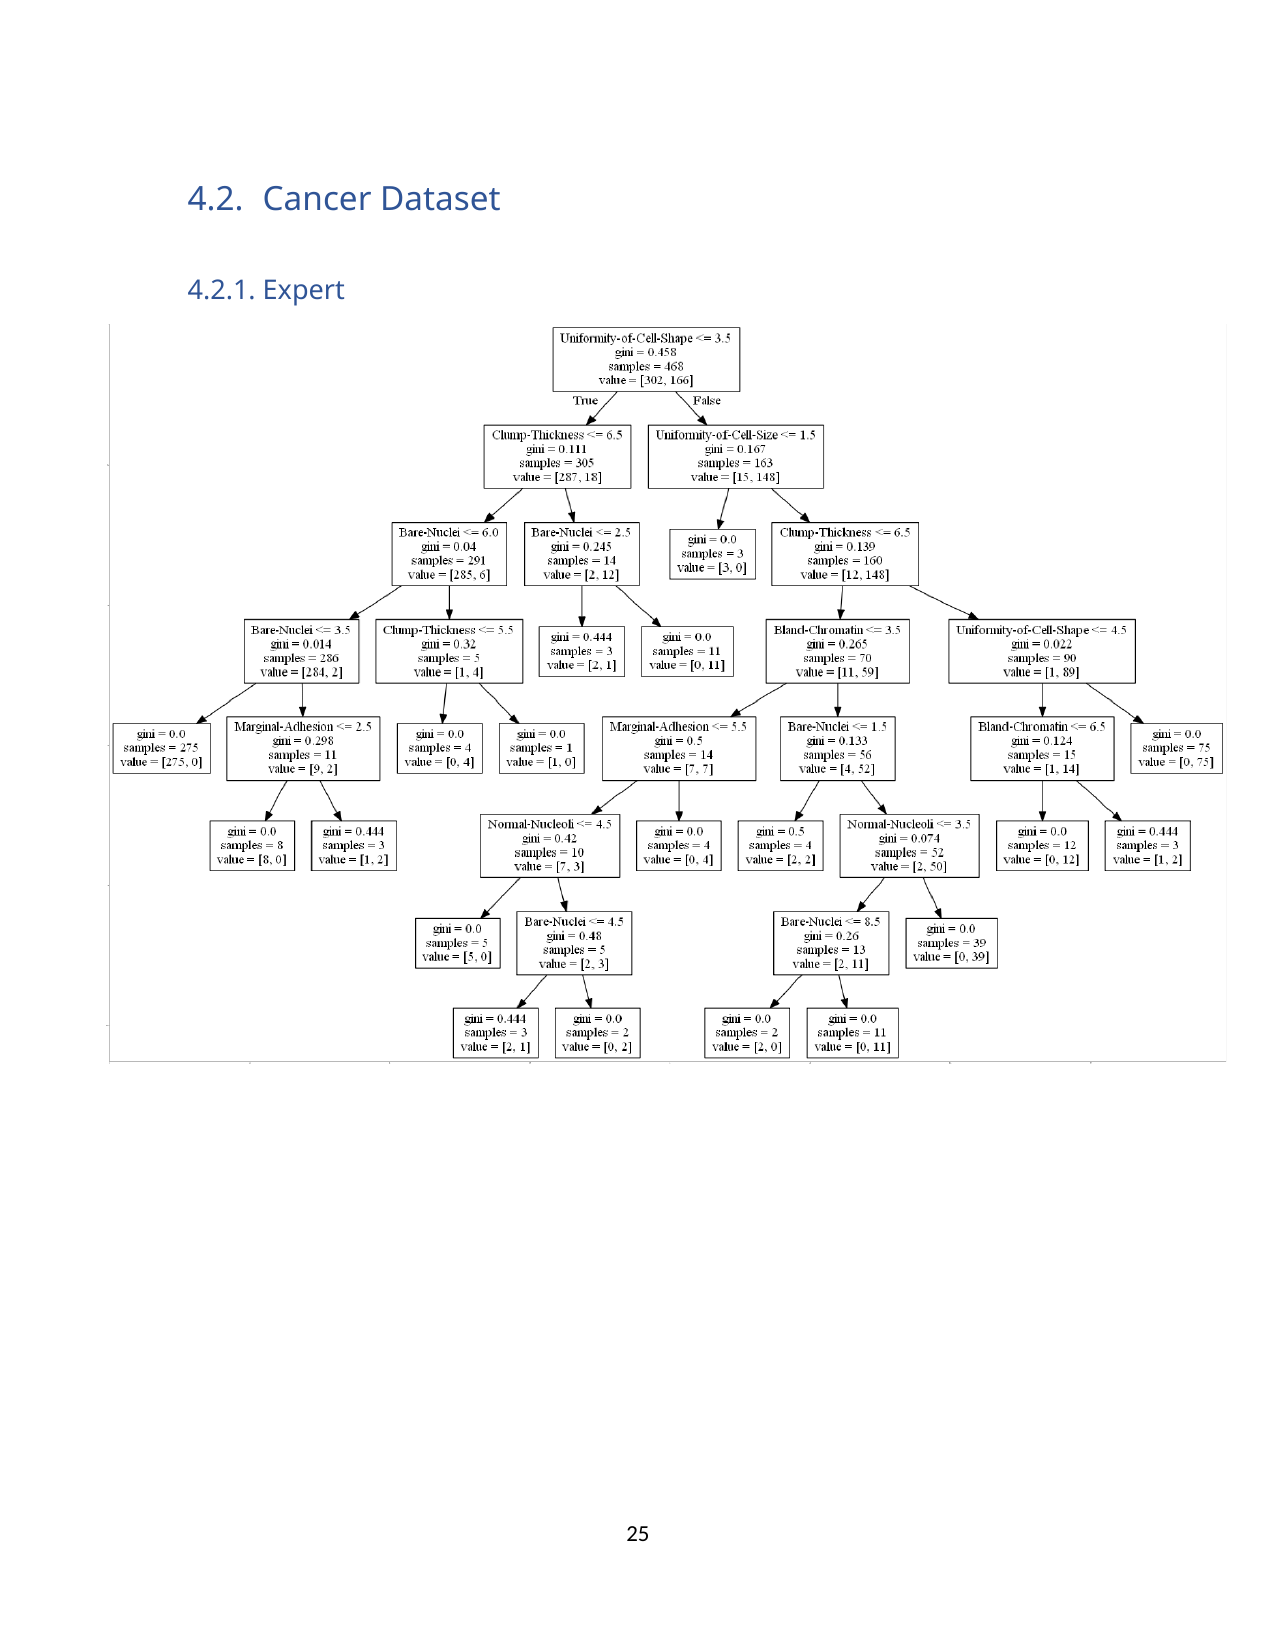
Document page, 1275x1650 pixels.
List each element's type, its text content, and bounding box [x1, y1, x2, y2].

picture [105, 323, 1227, 1064]
subtitle Cancer Dataset [187, 175, 1125, 220]
subtitle Expert [187, 271, 1125, 308]
